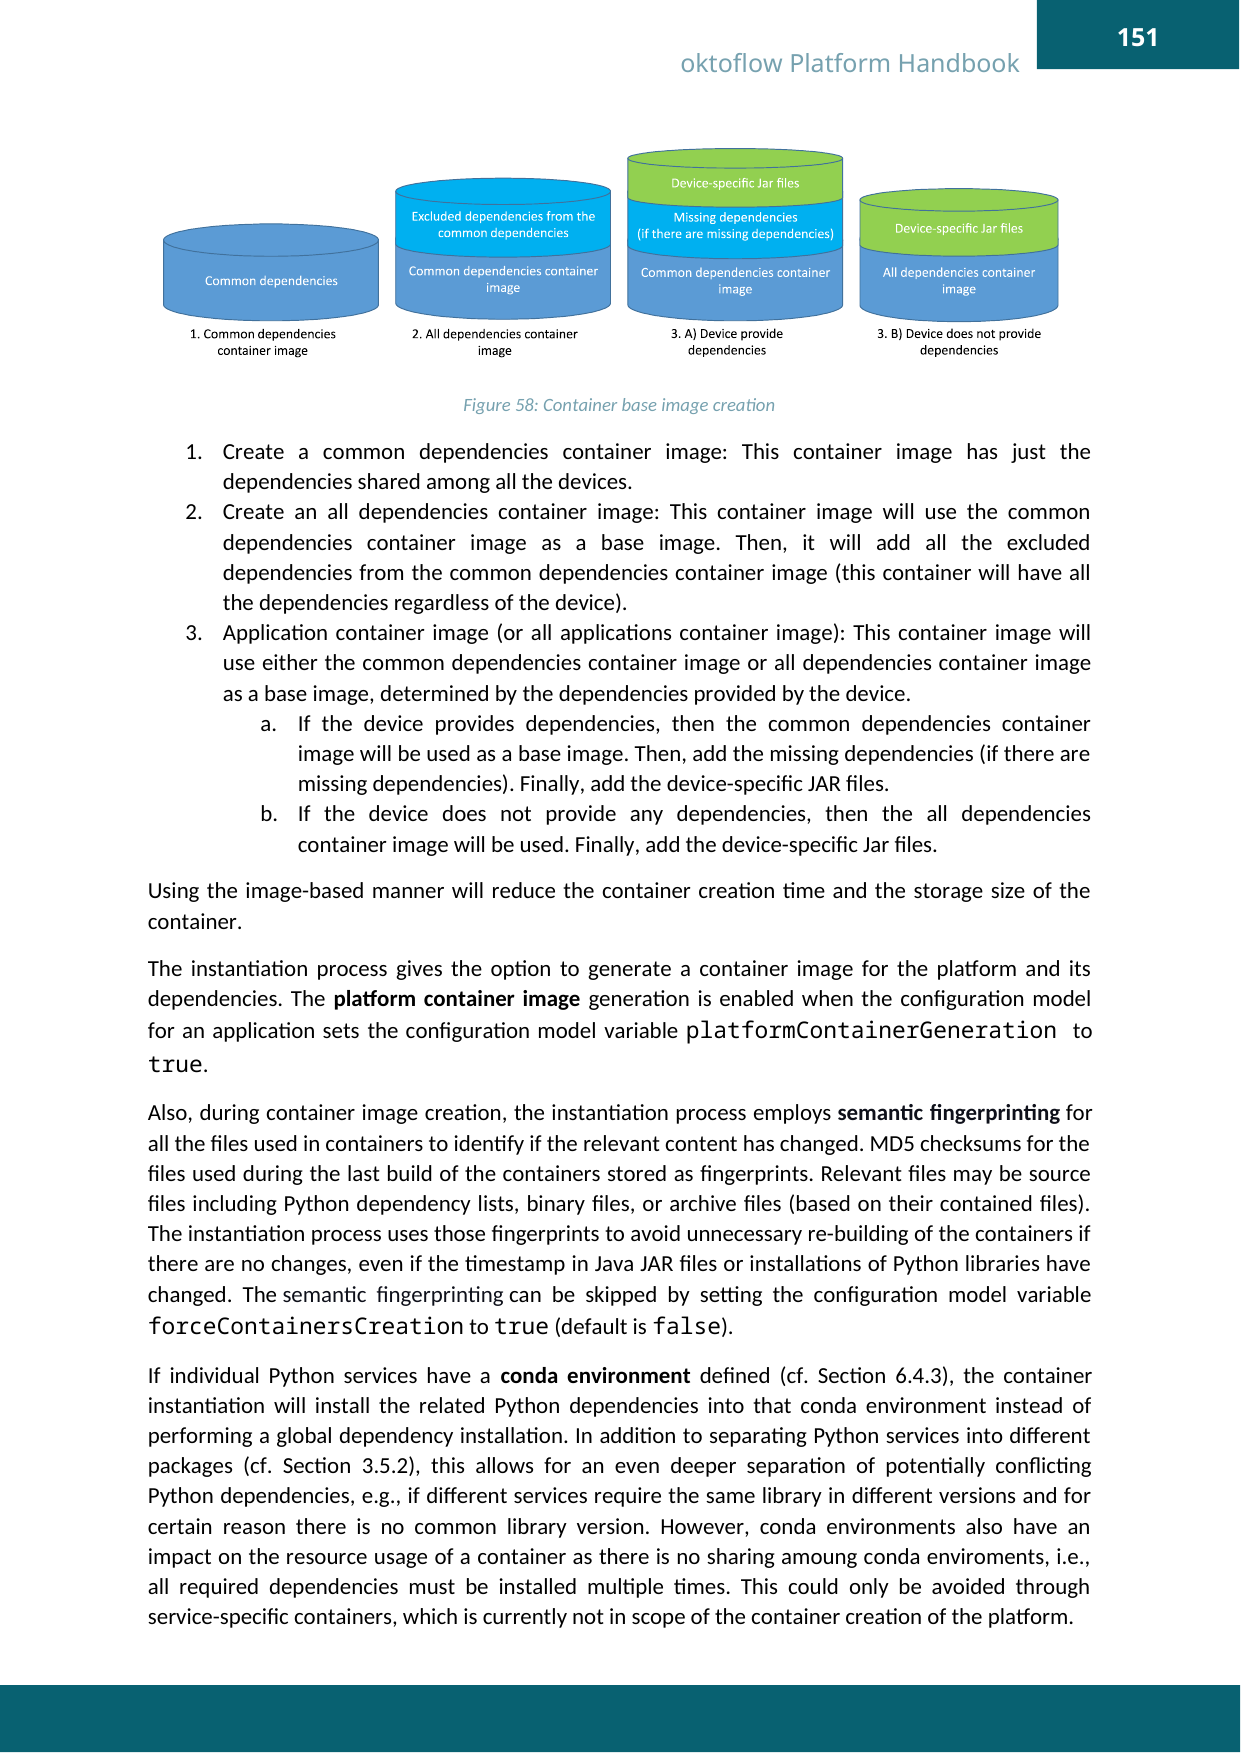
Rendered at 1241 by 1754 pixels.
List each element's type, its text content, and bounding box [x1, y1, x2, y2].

list Create a common dependencies container image: This container image has just the dependencies shared among all the devices. [185, 437, 1093, 495]
list If the device does not provide any dependencies, then the all dependencies container image will be used. Finally, add the device-specific Jar files. [260, 799, 1093, 858]
list Application container image (or all applications container image): This container image will use either the common dependencies container image or all dependencies container image as a base image, determined by the dependencies provided by the device. [185, 618, 1093, 707]
text Figure 58: Container base image creation [148, 393, 1093, 416]
text Also, during container image creation, the instantiation process employs semantic fingerprinting for all the files used in containers to identify if the relevant content has changed. MD5 checksums for the files used during the last build of the containers stored as fingerprints. Relevant files may be source files including Python dependency lists, binary files, or archive files (based on their contained files). The instantiation process uses those fingerprints to avoid unnecessary re-building of the containers if there are no changes, even if the timestamp in Java JAR files or installations of Python libraries have changed. The semantic fingerprinting can be skipped by setting the configuration model variable forceContainersCreation to true (default is false). [148, 1098, 1093, 1342]
text If individual Python services have a conda environment defined (cf. Section 6.4.3), the container instantiation will install the related Python dependencies into that conda environment instead of performing a global dependency installation. In addition to separating Python services into different packages (cf. Section 3.5.2), this allows for an even deeper separation of potentially conflicting Python dependencies, e.g., if different services require the same library in different versions and for certain reason there is no common library version. However, conda environments also have an impact on the resource usage of a container as there is no sharing amoung conda enviroments, i.e., all required dependencies must be installed multiple times. This could only be avoided through service-specific containers, which is currently not in scope of the container creation of the platform. [148, 1361, 1093, 1630]
text The instantiation process gives the option to generate a container image for the platform and its dependencies. The platform container image generation is enabled when the configuration model for an application sets the configuration model variable platformContainerGeneration to true. [148, 954, 1093, 1079]
list Create an all dependencies container image: This container image will use the common dependencies container image as a base image. Then, it will add all the excluded dependencies from the common dependencies container image (this container will have all the dependencies regardless of the device). [185, 497, 1093, 616]
list If the device provides dependencies, then the common dependencies container image will be used as a base image. Then, add the missing dependencies (if there are missing dependencies). Finally, add the device-specific JAR files. [260, 709, 1093, 797]
text Using the image-based manner will reduce the container creation time and the storage size of the container. [148, 877, 1093, 935]
